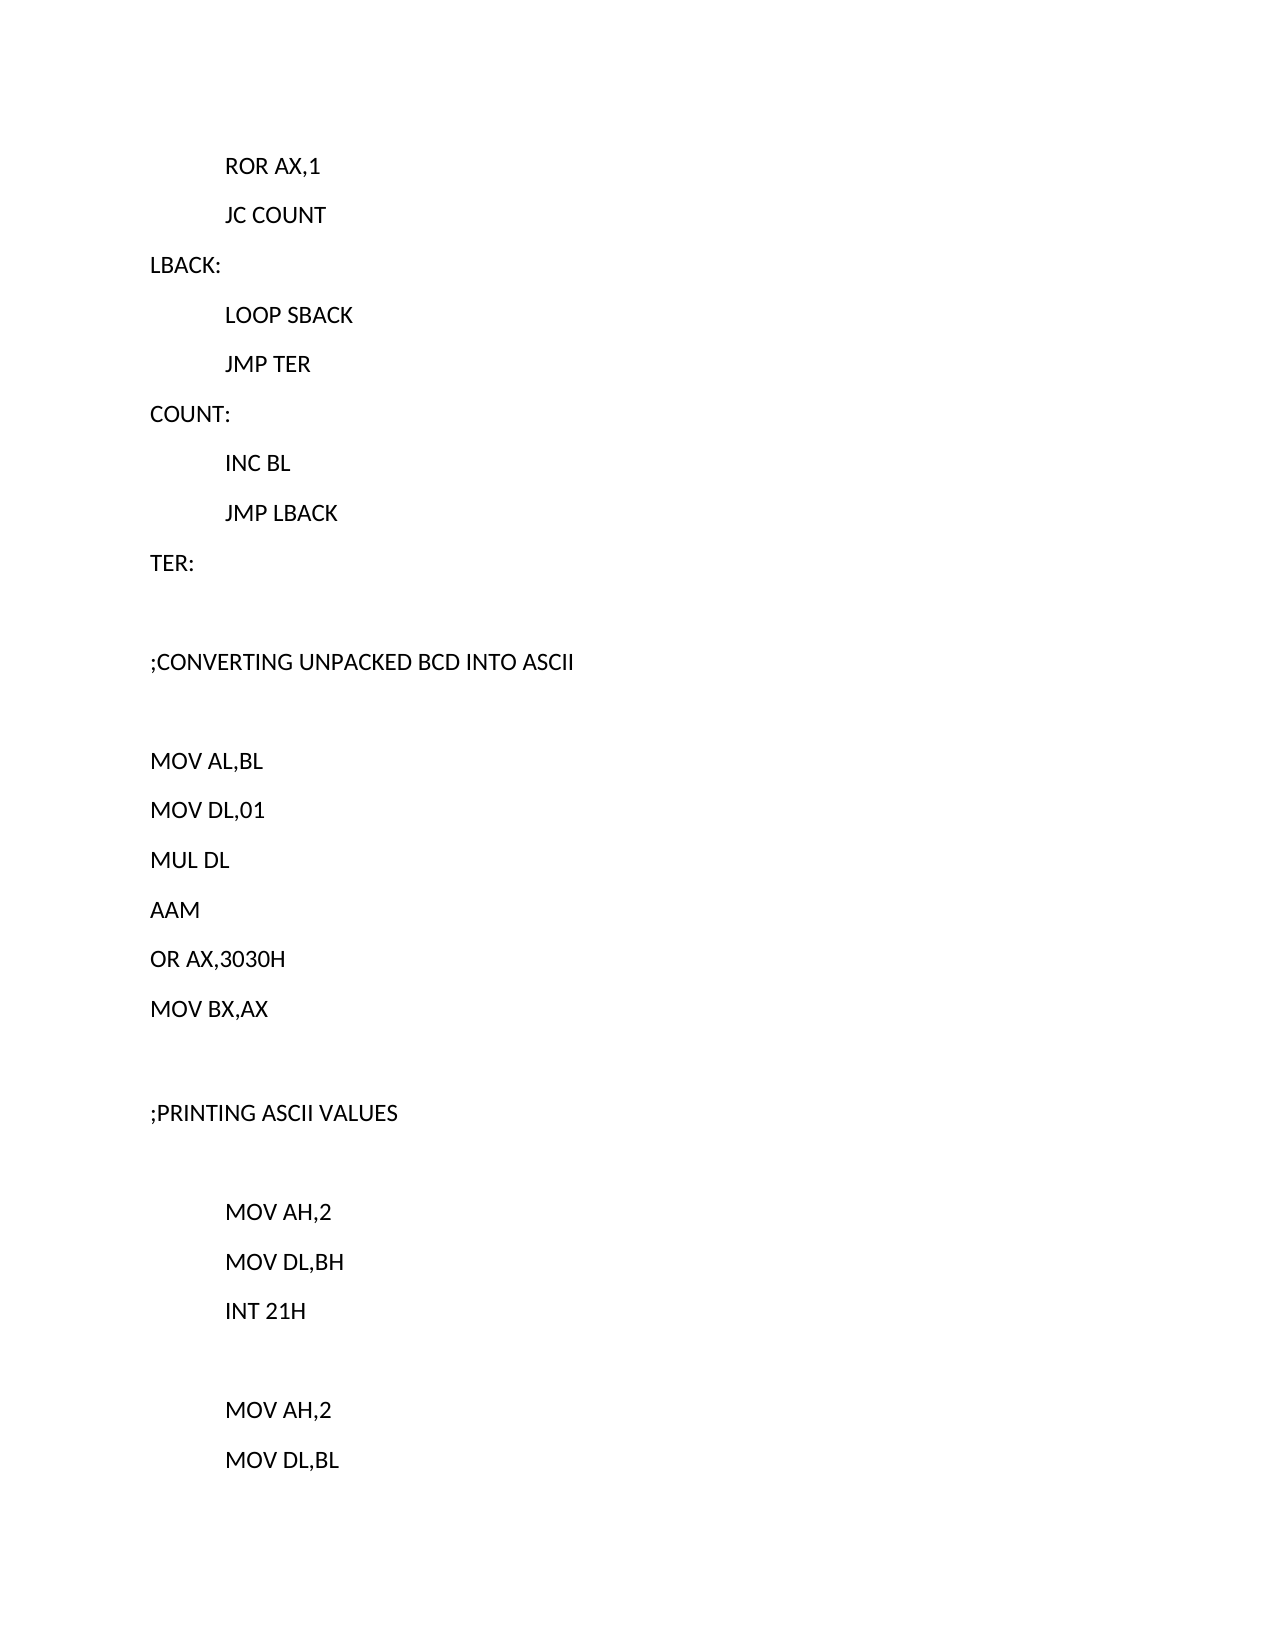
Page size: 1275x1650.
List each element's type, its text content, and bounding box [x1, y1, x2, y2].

text JMP LBACK [150, 497, 1125, 528]
text MOV AH,2 [150, 1196, 1125, 1227]
text LBACK: [150, 249, 1125, 280]
text LOOP SBACK [150, 299, 1125, 329]
text MUL DL [150, 844, 1125, 875]
text JC COUNT [150, 199, 1125, 230]
text ;CONVERTING UNPACKED BCD INTO ASCII [150, 646, 1125, 676]
text MOV BX,AX [150, 993, 1125, 1023]
text ;PRINTING ASCII VALUES [150, 1097, 1125, 1128]
text JMP TER [150, 348, 1125, 379]
text INT 21H [150, 1296, 1125, 1326]
text MOV AL,BL [150, 745, 1125, 776]
text AAM [150, 894, 1125, 924]
text MOV DL,01 [150, 794, 1125, 825]
text INC BL [150, 447, 1125, 478]
text MOV AH,2 [150, 1395, 1125, 1425]
text OR AX,3030H [150, 943, 1125, 974]
text MOV DL,BH [150, 1246, 1125, 1276]
text MOV DL,BL [150, 1444, 1125, 1475]
text COUNT: [150, 398, 1125, 428]
text ROR AX,1 [150, 150, 1125, 181]
text TER: [150, 547, 1125, 577]
